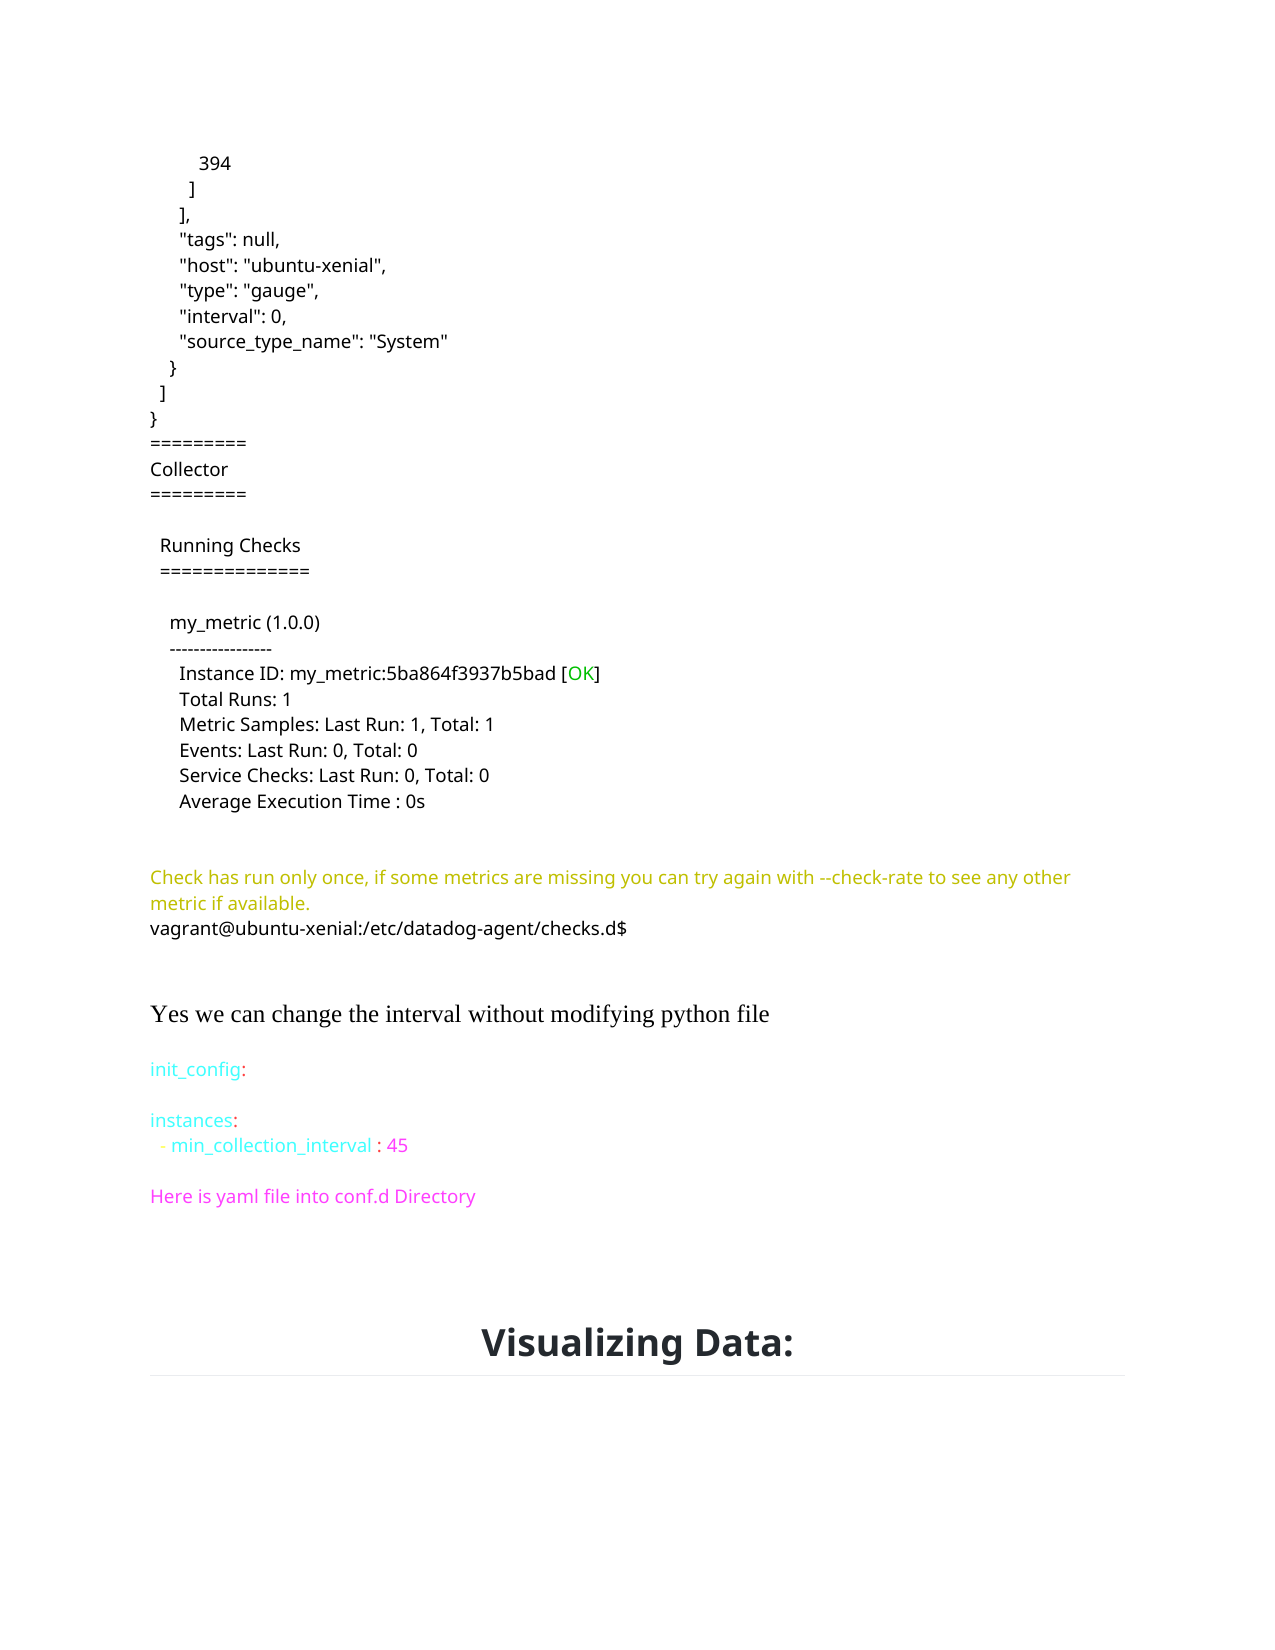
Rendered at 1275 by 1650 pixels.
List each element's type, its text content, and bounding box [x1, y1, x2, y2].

text instances: [150, 1107, 1125, 1133]
text vagrant@ubuntu-xenial:/etc/datadog-agent/checks.d$ [150, 916, 1125, 941]
text Service Checks: Last Run: 0, Total: 0 [150, 762, 1125, 788]
text } [150, 354, 1125, 380]
text - min_collection_interval : 45 [150, 1133, 1125, 1158]
text ----------------- [150, 635, 1125, 660]
text Yes we can change the interval without modifying python file [150, 999, 1125, 1027]
text Collector [150, 456, 1125, 482]
text Events: Last Run: 0, Total: 0 [150, 737, 1125, 762]
text "host": "ubuntu-xenial", [150, 252, 1125, 278]
text Total Runs: 1 [150, 686, 1125, 711]
text "interval": 0, [150, 303, 1125, 329]
text Visualizing Data: [150, 1316, 1125, 1375]
text "source_type_name": "System" [150, 329, 1125, 354]
text Check has run only once, if some metrics are missing you can try again with --check-rate to see any other metric if available. [150, 864, 1125, 916]
text Metric Samples: Last Run: 1, Total: 1 [150, 711, 1125, 737]
text ] [150, 380, 1125, 405]
text ========= [150, 482, 1125, 507]
text ] [150, 176, 1125, 201]
text "type": "gauge", [150, 278, 1125, 303]
text Instance ID: my_metric:5ba864f3937b5bad [OK] [150, 660, 1125, 686]
text } [150, 405, 1125, 431]
text 394 [150, 150, 1125, 176]
text "tags": null, [150, 227, 1125, 252]
text init_config: [150, 1056, 1125, 1082]
text Here is yaml file into conf.d Directory [150, 1184, 1125, 1209]
text ], [150, 201, 1125, 227]
text Running Checks [150, 533, 1125, 558]
text ============== [150, 558, 1125, 584]
text my_metric (1.0.0) [150, 609, 1125, 635]
text ========= [150, 431, 1125, 456]
text Average Execution Time : 0s [150, 788, 1125, 813]
